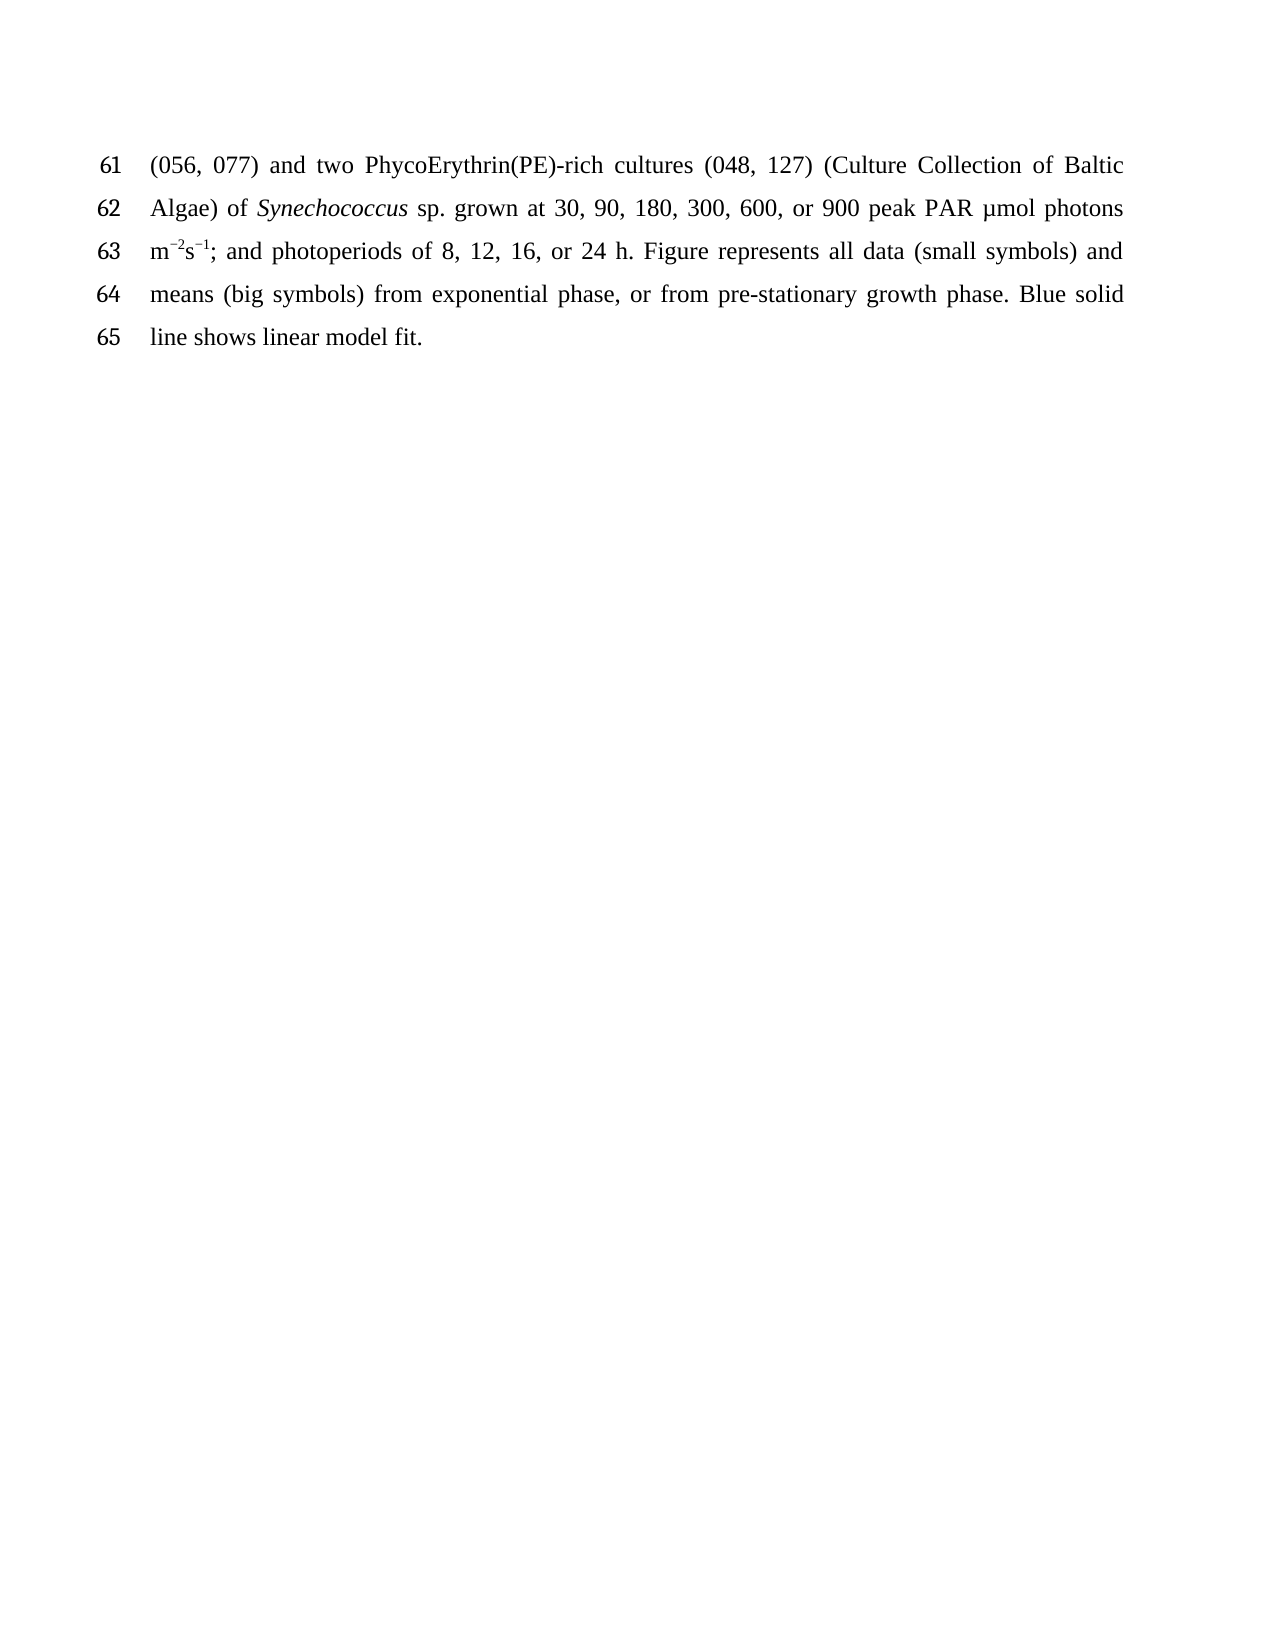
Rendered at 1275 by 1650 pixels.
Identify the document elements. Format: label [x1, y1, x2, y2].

text [150, 150, 1125, 351]
